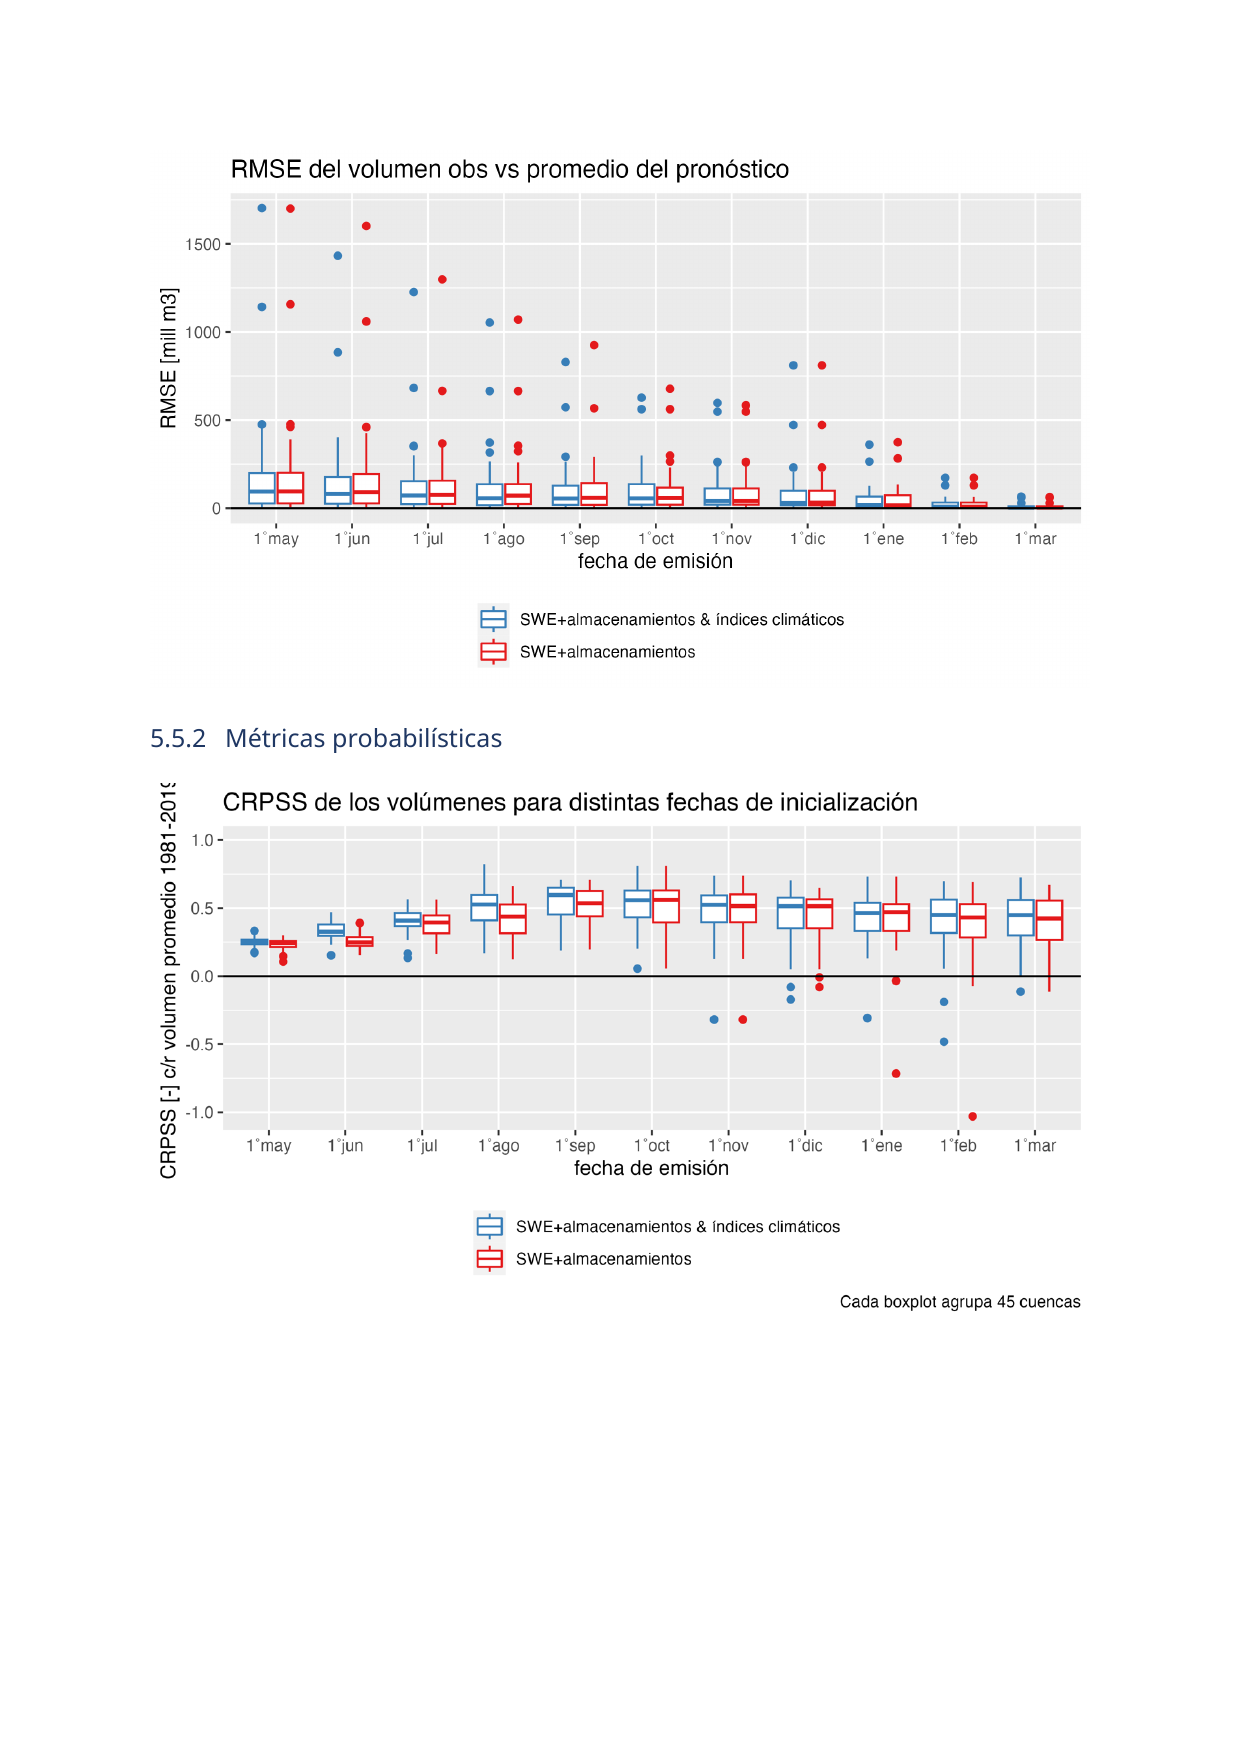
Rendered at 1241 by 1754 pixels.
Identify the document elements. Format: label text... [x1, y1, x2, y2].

subtitle Métricas probabilísticas [150, 720, 1090, 754]
picture [150, 150, 1091, 688]
picture [150, 783, 1091, 1321]
